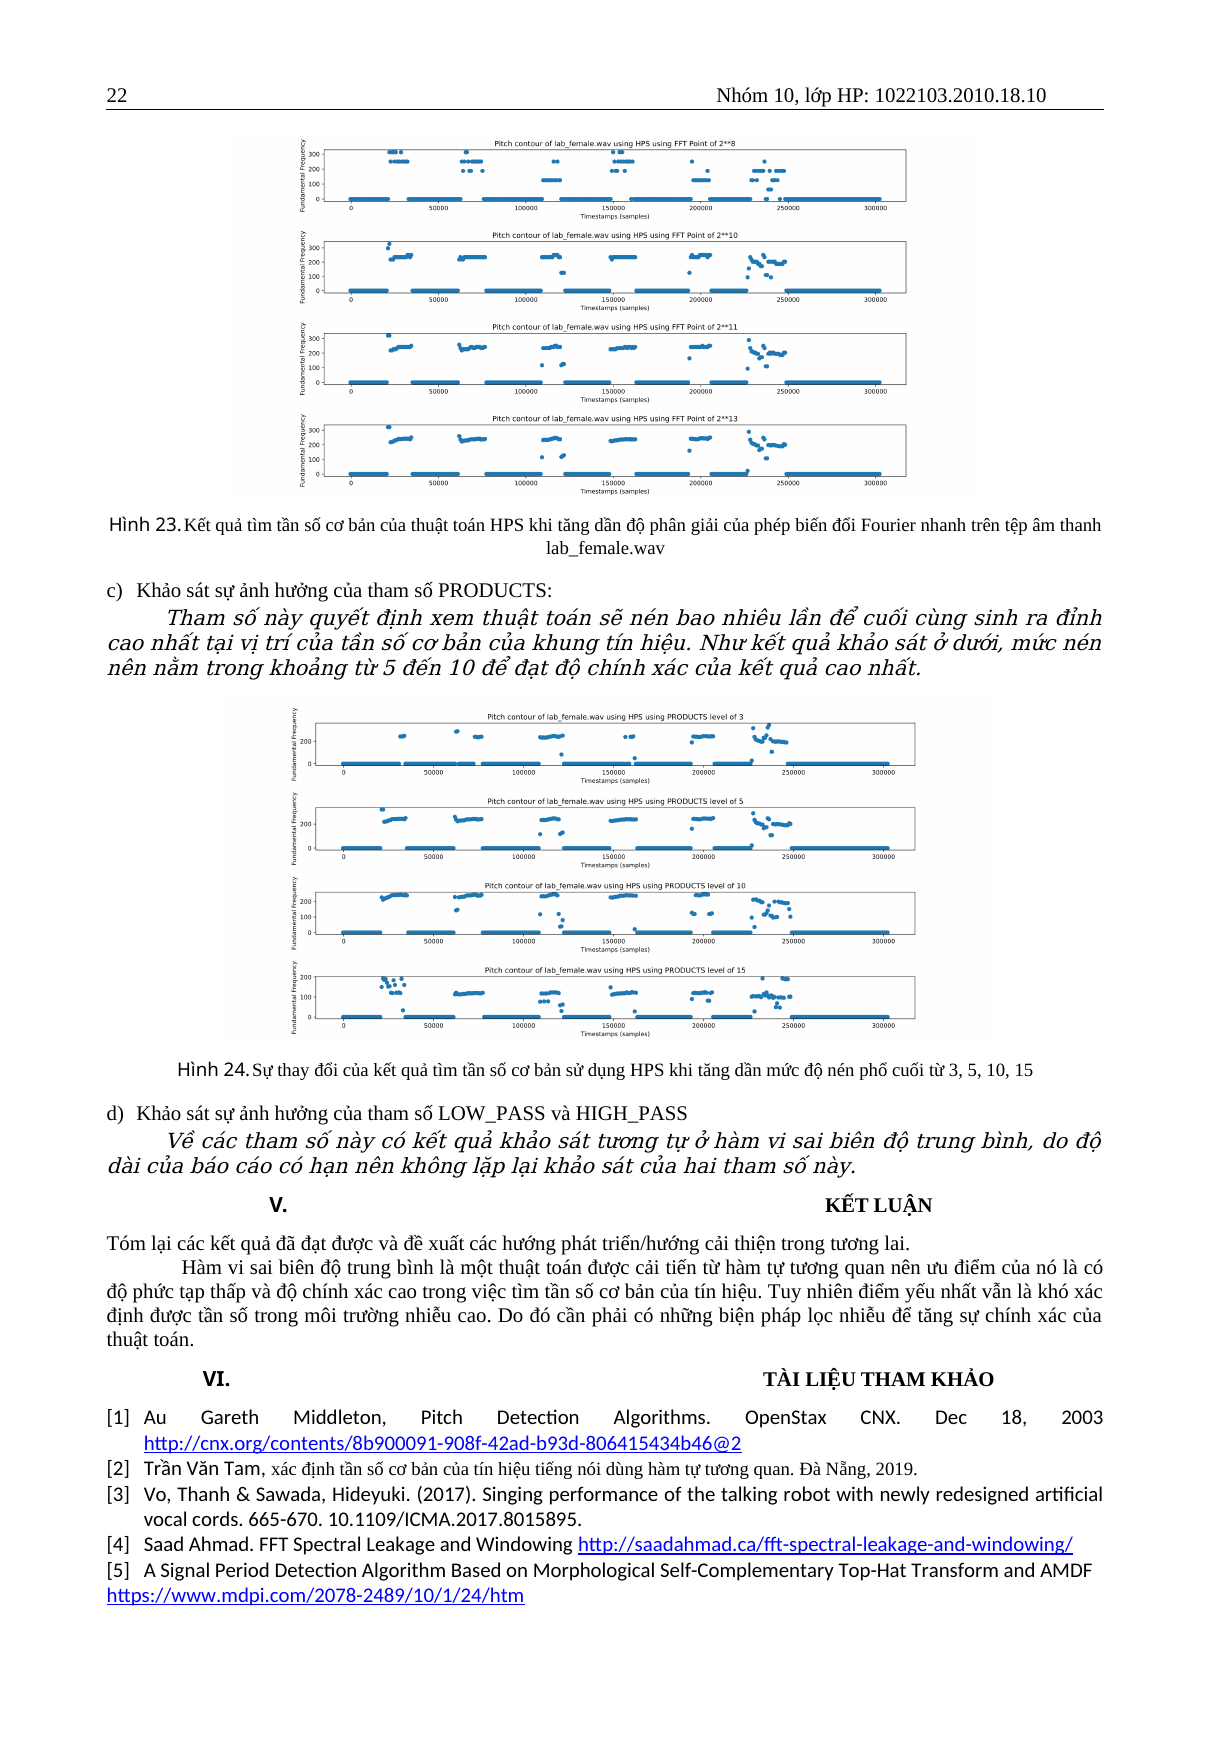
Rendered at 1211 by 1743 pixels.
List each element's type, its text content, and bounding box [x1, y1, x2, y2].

subtitle Khảo sát sự ảnh hưởng của tham số LOW_PASS và HIGH_PASS [106, 1094, 1104, 1127]
list Vo, Thanh & Sawada, Hideyuki. (2017). Singing performance of the talking robot with newly redesigned artificial vocal cords. 665-670. 10.1109/ICMA.2017.8015895. [106, 1481, 1104, 1532]
text Sự thay đổi của kết quả tìm tần số cơ bản sử dụng HPS khi tăng dần mức độ nén phổ cuối từ 3, 5, 10, 15 [106, 1056, 1104, 1082]
list Au Gareth Middleton, Pitch Detection Algorithms. OpenStax CNX. Dec 18, 2003 http://cnx.org/contents/8b900091-908f-42ad-b93d-806415434b46@2 [106, 1404, 1104, 1455]
subtitle KẾT LUẬN [106, 1190, 1104, 1218]
text Tham số này quyết định xem thuật toán sẽ nén bao nhiêu lần để cuối cùng sinh ra đỉnh cao nhất tại vị trí của tần số cơ bản của khung tín hiệu. Như kết quả khảo sát ở dưới, mức nén nên nằm trong khoảng từ 5 đến 10 để đạt độ chính xác của kết quả cao nhất. [106, 604, 1104, 679]
text Tóm lại các kết quả đã đạt được và đề xuất các hướng phát triển/hướng cải thiện trong tương lai. [106, 1231, 1104, 1255]
text https://www.mdpi.com/2078-2489/10/1/24/htm [106, 1582, 1104, 1608]
subtitle TÀI LIỆU THAM KHẢO [106, 1364, 1104, 1392]
text Về các tham số này có kết quả khảo sát tương tự ở hàm vi sai biên độ trung bình, do độ dài của báo cáo có hạn nên không lặp lại khảo sát của hai tham số này. [106, 1127, 1104, 1177]
text Kết quả tìm tần số cơ bản của thuật toán HPS khi tăng dần độ phân giải của phép biến đổi Fourier nhanh trên tệp âm thanh lab_female.wav [106, 512, 1104, 559]
picture [219, 692, 992, 1044]
list Trần Văn Tam, xác định tần số cơ bản của tín hiệu tiếng nói dùng hàm tự tương quan. Đà Nẵng, 2019. [106, 1455, 1104, 1481]
list A Signal Period Detection Algorithm Based on Morphological Self-Complementary Top-Hat Transform and AMDF [106, 1557, 1104, 1582]
text Hàm vi sai biên độ trung bình là một thuật toán được cải tiến từ hàm tự tương quan nên ưu điểm của nó là có độ phức tạp thấp và độ chính xác cao trong việc tìm tần số cơ bản của tín hiệu. Tuy nhiên điểm yếu nhất vẫn là khó xác định được tần số trong môi trường nhiễu cao. Do đó cần phải có những biện pháp lọc nhiễu để tăng sự chính xác của thuật toán. [106, 1255, 1104, 1351]
list Saad Ahmad. FFT Spectral Leakage and Windowing http://saadahmad.ca/fft-spectral-leakage-and-windowing/ [106, 1532, 1104, 1557]
picture [230, 133, 980, 499]
subtitle Khảo sát sự ảnh hưởng của tham số PRODUCTS: [106, 571, 1104, 604]
